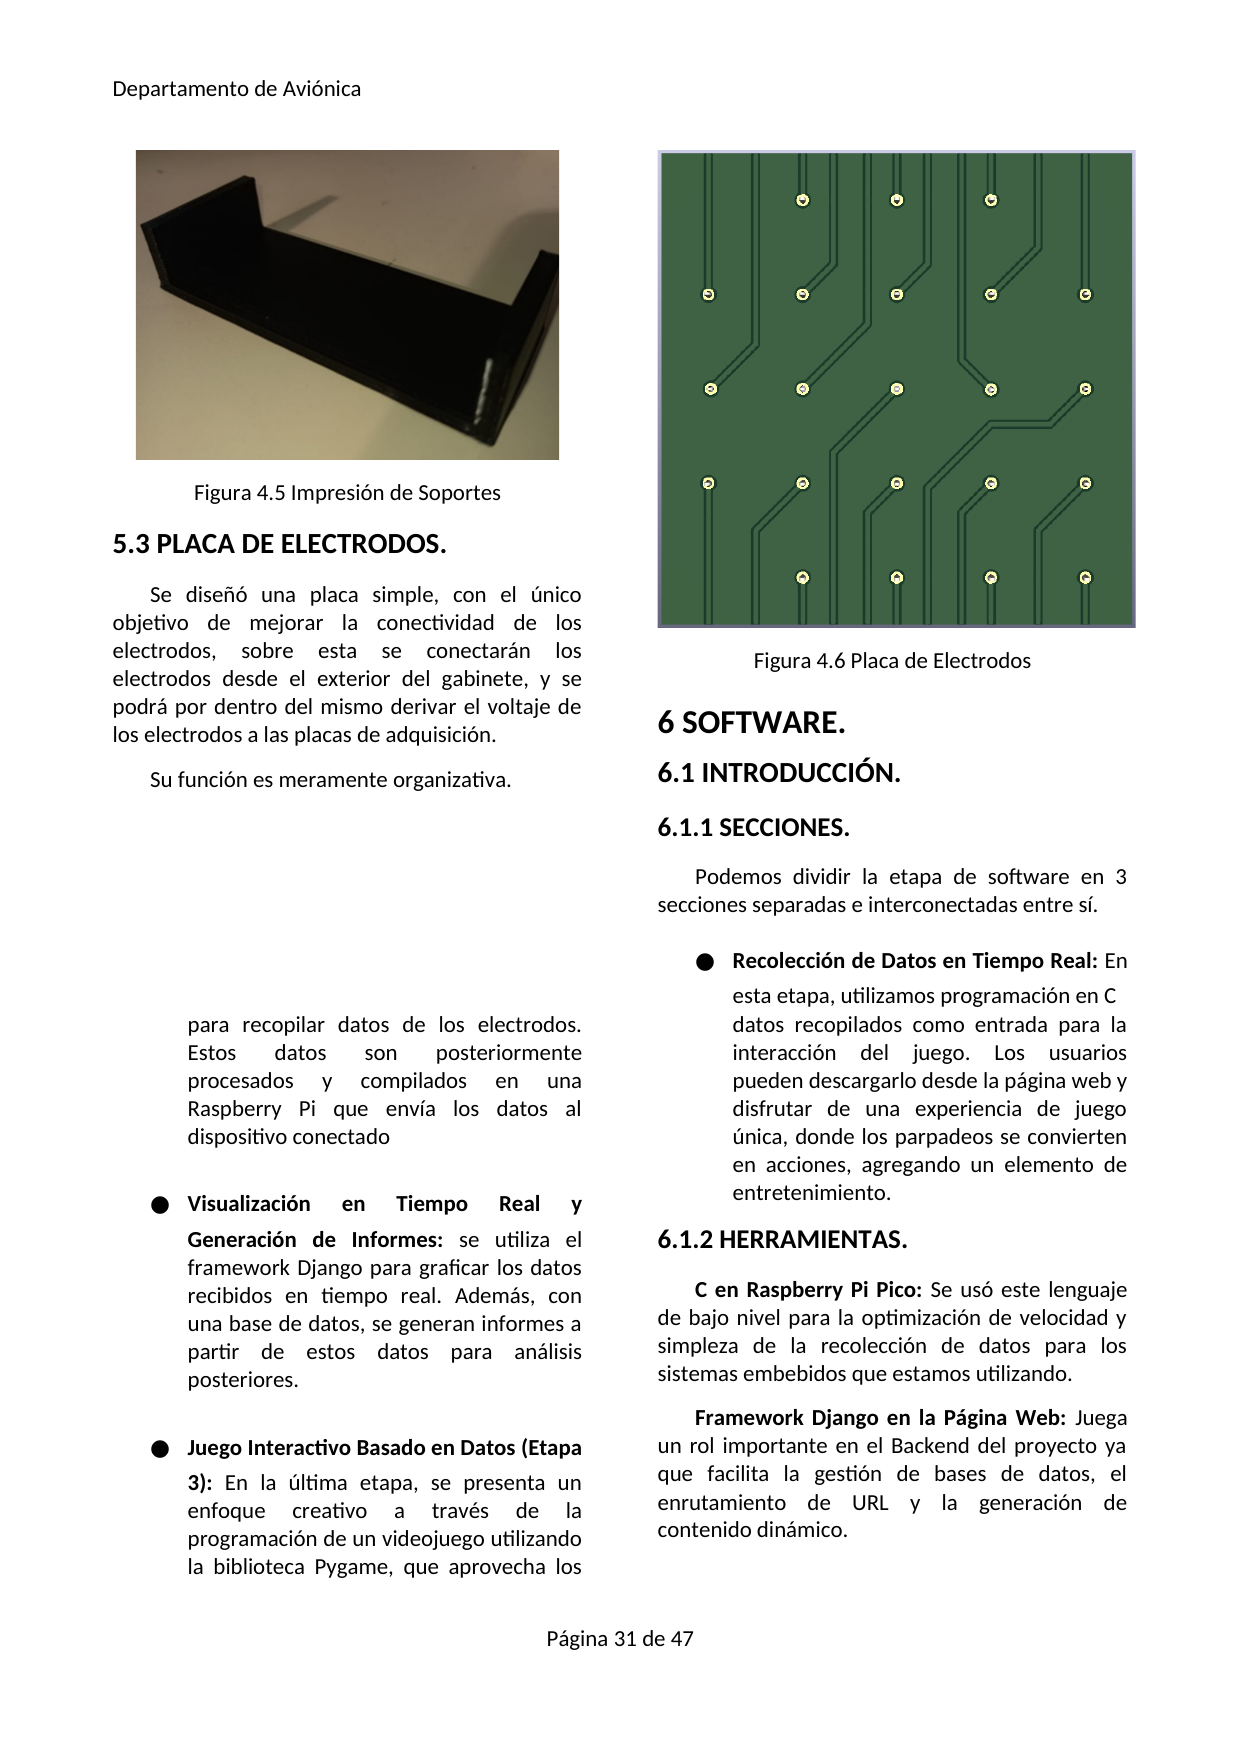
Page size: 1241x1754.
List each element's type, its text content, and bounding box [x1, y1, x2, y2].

text Figura 4.6 Placa de Electrodos [657, 646, 1128, 674]
subtitle 5.3 PLACA DE ELECTRODOS. [112, 525, 582, 561]
text para recopilar datos de los electrodos. Estos datos son posteriormente procesados y compilados en una Raspberry Pi que envía los datos al dispositivo conectado [187, 1010, 582, 1150]
subtitle 6 SOFTWARE. [657, 701, 1128, 742]
picture [135, 150, 560, 460]
text Se diseñó una placa simple, con el único objetivo de mejorar la conectividad de los electrodos, sobre esta se conectarán los electrodos desde el exterior del gabinete, y se podrá por dentro del mismo derivar el voltaje de los electrodos a las placas de adquisición. [112, 580, 582, 748]
text Figura 4.5 Impresión de Soportes [112, 478, 582, 506]
text Framework Django en la Página Web: Juega un rol importante en el Backend del proyecto ya que facilita la gestión de bases de datos, el enrutamiento de URL y la generación de contenido dinámico. [657, 1403, 1128, 1544]
list Juego Interactivo Basado en Datos (Etapa 3): En la última etapa, se presenta un enfoque creativo a través de la programación de un videojuego utilizando la biblioteca Pygame, que aprovecha los datos recopilados como entrada para la interacción del juego. Los usuarios pueden descargarlo desde la página web y disfrutar de una experiencia de juego única, donde los parpadeos se convierten en acciones, agregando un elemento de entretenimiento. [150, 1421, 582, 1580]
text C en Raspberry Pi Pico: Se usó este lenguaje de bajo nivel para la optimización de velocidad y simpleza de la recolección de datos para los sistemas embebidos que estamos utilizando. [657, 1275, 1128, 1387]
list Visualización en Tiempo Real y Generación de Informes: se utiliza el framework Django para graficar los datos recibidos en tiempo real. Además, con una base de datos, se generan informes a partir de estos datos para análisis posteriores. [150, 1178, 582, 1393]
list Juego Interactivo Basado en Datos (Etapa 3): En la última etapa, se presenta un enfoque creativo a través de la programación de un videojuego utilizando la biblioteca Pygame, que aprovecha los datos recopilados como entrada para la interacción del juego. Los usuarios pueden descargarlo desde la página web y disfrutar de una experiencia de juego única, donde los parpadeos se convierten en acciones, agregando un elemento de entretenimiento. [695, 1010, 1128, 1206]
text Su función es meramente organizativa. [112, 765, 582, 793]
list Recolección de Datos en Tiempo Real: En esta etapa, utilizamos programación en C [695, 935, 1128, 1010]
picture [657, 150, 1136, 628]
text Podemos dividir la etapa de software en 3 secciones separadas e interconectadas entre sí. [657, 862, 1128, 918]
subtitle 6.1.1 SECCIONES. [657, 810, 1128, 843]
subtitle 6.1.2 HERRAMIENTAS. [657, 1222, 1128, 1256]
subtitle 6.1 INTRODUCCIÓN. [657, 754, 1128, 790]
